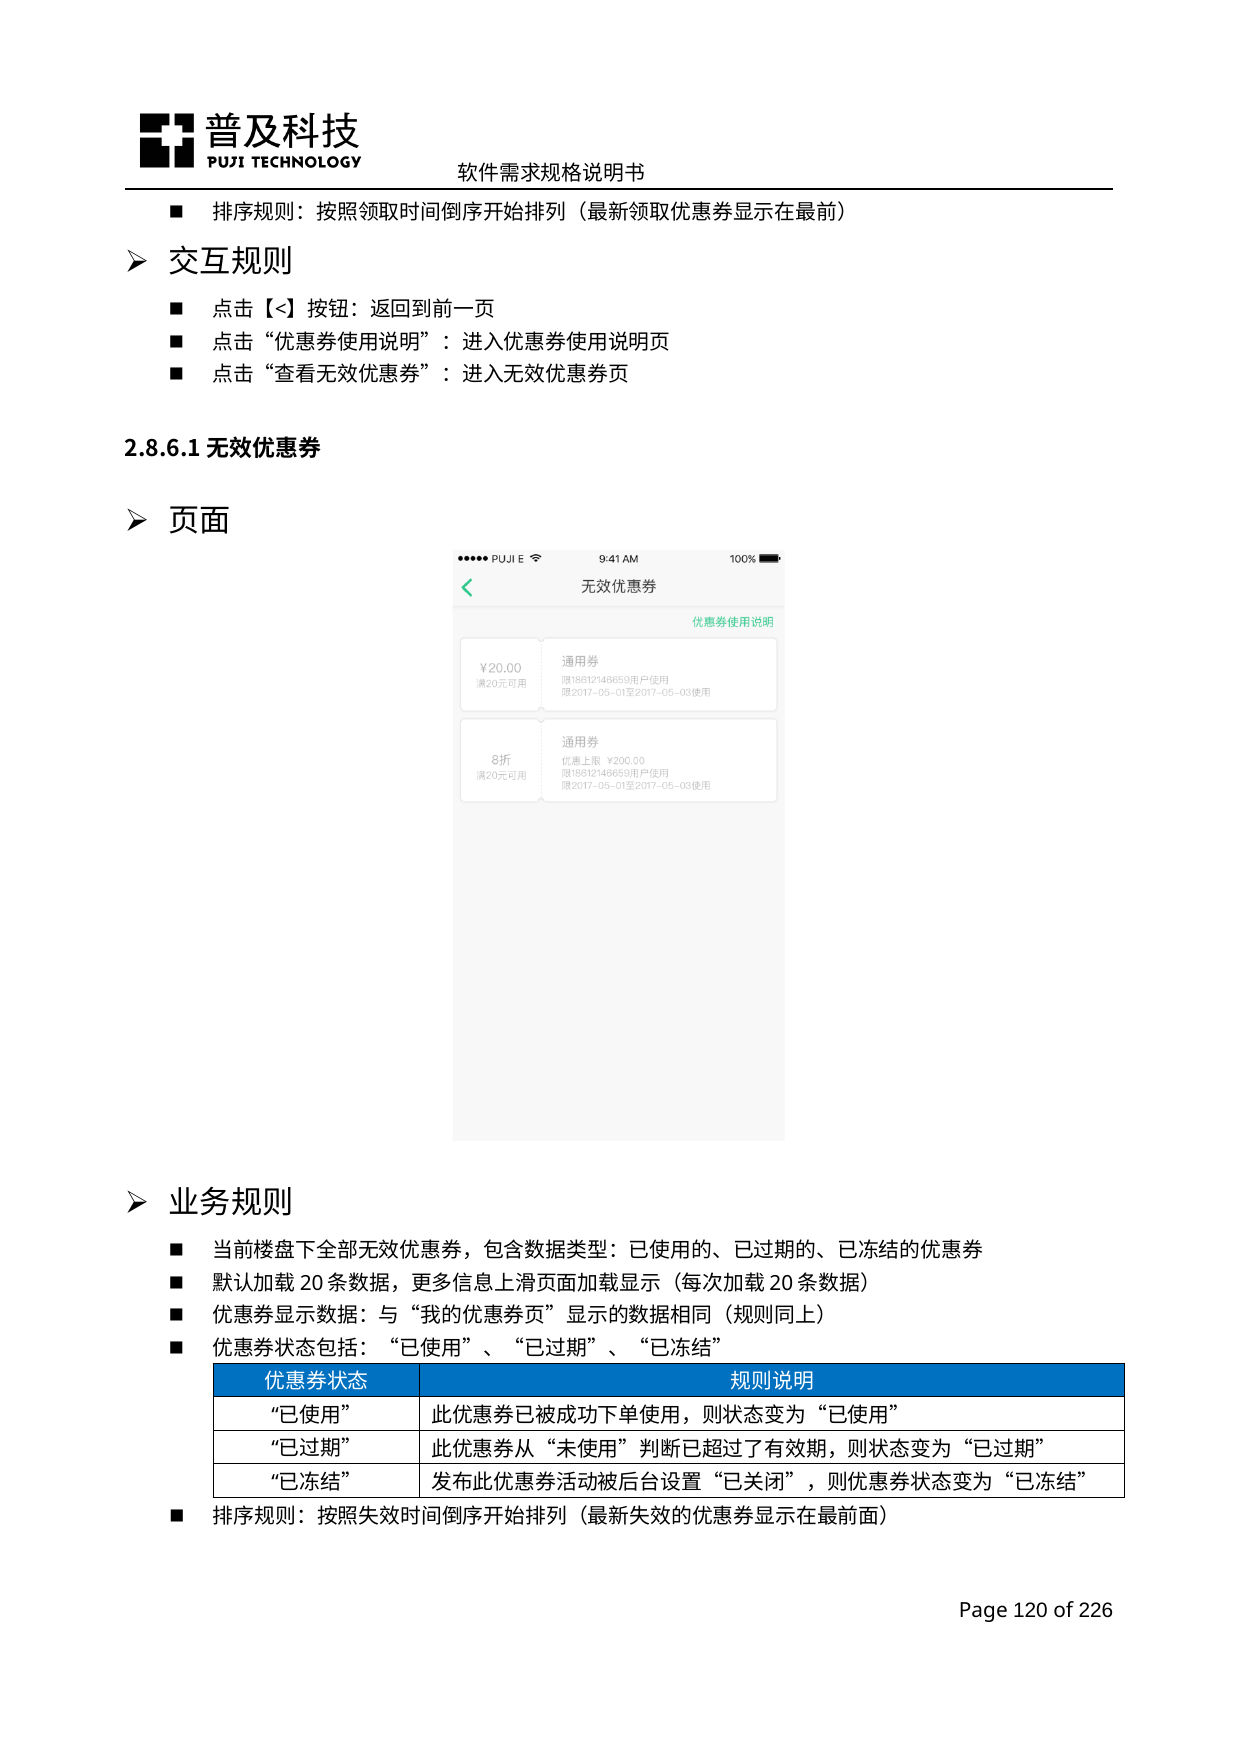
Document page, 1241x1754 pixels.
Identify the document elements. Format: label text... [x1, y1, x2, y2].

list 点击“优惠券使用说明”：进入优惠券使用说明页 [168, 324, 1113, 356]
list 点击【<】按钮：返回到前一页 [168, 291, 1113, 324]
list 排序规则：按照领取时间倒序开始排列（最新领取优惠券显示在最前） [168, 194, 1113, 226]
list 排序规则：按照失效时间倒序开始排列（最新失效的优惠券显示在最前面） [169, 1498, 1113, 1530]
list 页面 [124, 485, 1113, 550]
list 业务规则 [124, 1167, 1113, 1232]
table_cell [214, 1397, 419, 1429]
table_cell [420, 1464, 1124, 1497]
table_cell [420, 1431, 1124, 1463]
picture [452, 550, 785, 1141]
list 优惠券显示数据：与“我的优惠券页”显示的数据相同（规则同上） [168, 1297, 1113, 1330]
list 点击“查看无效优惠券”：进入无效优惠券页 [168, 356, 1113, 389]
subtitle 无效优惠券 [124, 414, 1113, 479]
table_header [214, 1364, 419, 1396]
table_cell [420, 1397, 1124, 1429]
list 当前楼盘下全部无效优惠券，包含数据类型：已使用的、已过期的、已冻结的优惠券 [168, 1232, 1113, 1265]
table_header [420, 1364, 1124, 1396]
picture [124, 103, 365, 180]
list 优惠券状态包括：“已使用”、“已过期”、“已冻结” [168, 1330, 1113, 1362]
list 交互规则 [124, 226, 1113, 291]
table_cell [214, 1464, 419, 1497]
list 默认加载20条数据，更多信息上滑页面加载显示（每次加载20条数据） [168, 1265, 1113, 1297]
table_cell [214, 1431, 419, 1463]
